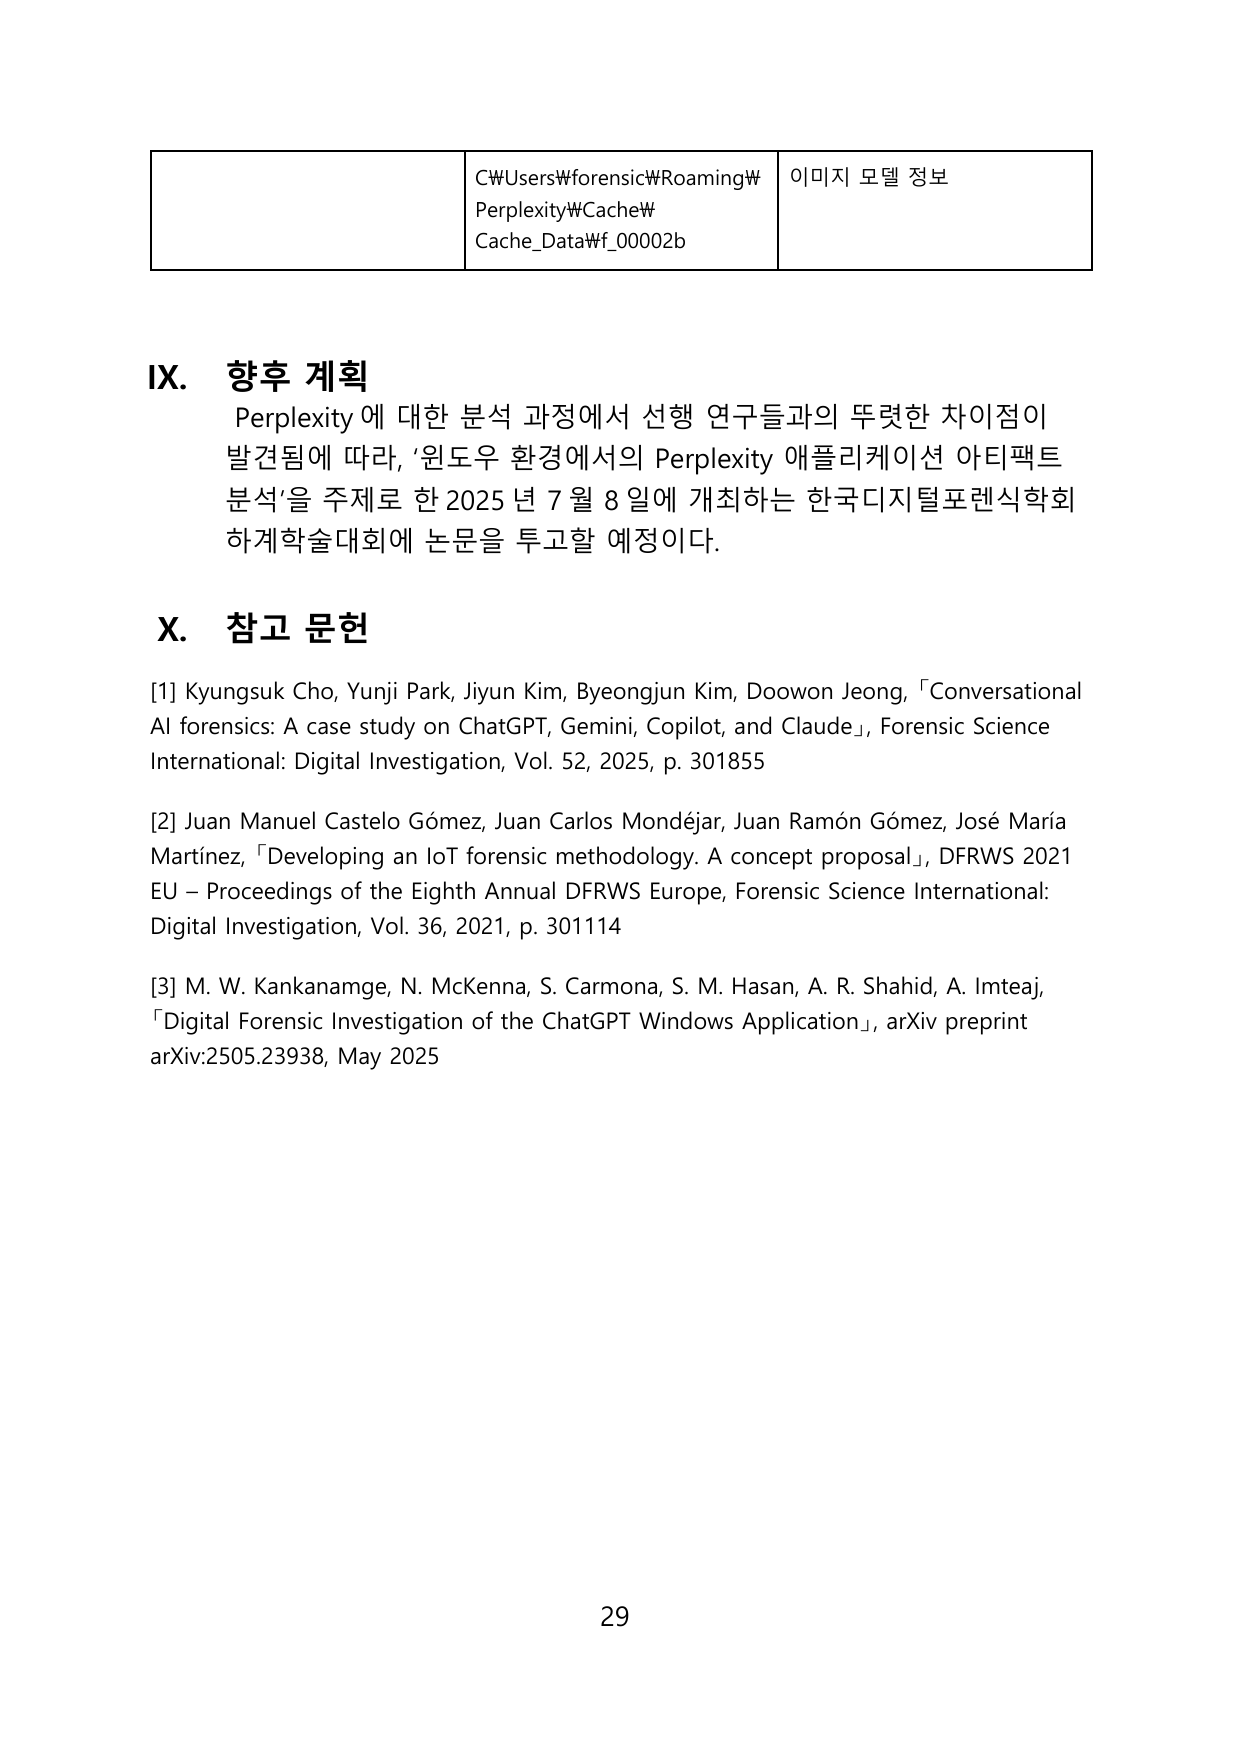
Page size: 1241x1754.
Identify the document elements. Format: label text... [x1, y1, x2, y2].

subtitle 참고 문헌 [187, 605, 1084, 649]
text [3] M. W. Kankanamge, N. McKenna, S. Carmona, S. M. Hasan, A. R. Shahid, A. Imteaj, 「Digital Forensic Investigation of the ChatGPT Windows Application」, arXiv preprint arXiv:2505.23938, May 2025 [150, 969, 1090, 1069]
subtitle 향후 계획 [187, 353, 1084, 398]
text [1] Kyungsuk Cho, Yunji Park, Jiyun Kim, Byeongjun Kim, Doowon Jeong, 「Conversational AI forensics: A case study on ChatGPT, Gemini, Copilot, and Claude」, Forensic Science International: Digital Investigation, Vol. 52, 2025, p. 301855 [150, 674, 1090, 774]
table_cell C\Users\forensic\Roaming\Perplexity\Cache\Cache_Data\f_00002b [466, 152, 777, 269]
table_cell 이미지 모델 정보 [779, 152, 1091, 269]
text Perplexity에 대한 분석 과정에서 선행 연구들과의 뚜렷한 차이점이 발견됨에 따라, ‘윈도우 환경에서의 Perplexity 애플리케이션 아티팩트 분석’을 주제로 한2025년 7월 8일에 개최하는 한국디지털포렌식학회 하계학술대회에 논문을 투고할 예정이다. [225, 398, 1090, 558]
text [2] Juan Manuel Castelo Gómez, Juan Carlos Mondéjar, Juan Ramón Gómez, José María Martínez, 「Developing an IoT forensic methodology. A concept proposal」, DFRWS 2021 EU – Proceedings of the Eighth Annual DFRWS Europe, Forensic Science International: Digital Investigation, Vol. 36, 2021, p. 301114 [150, 804, 1090, 939]
